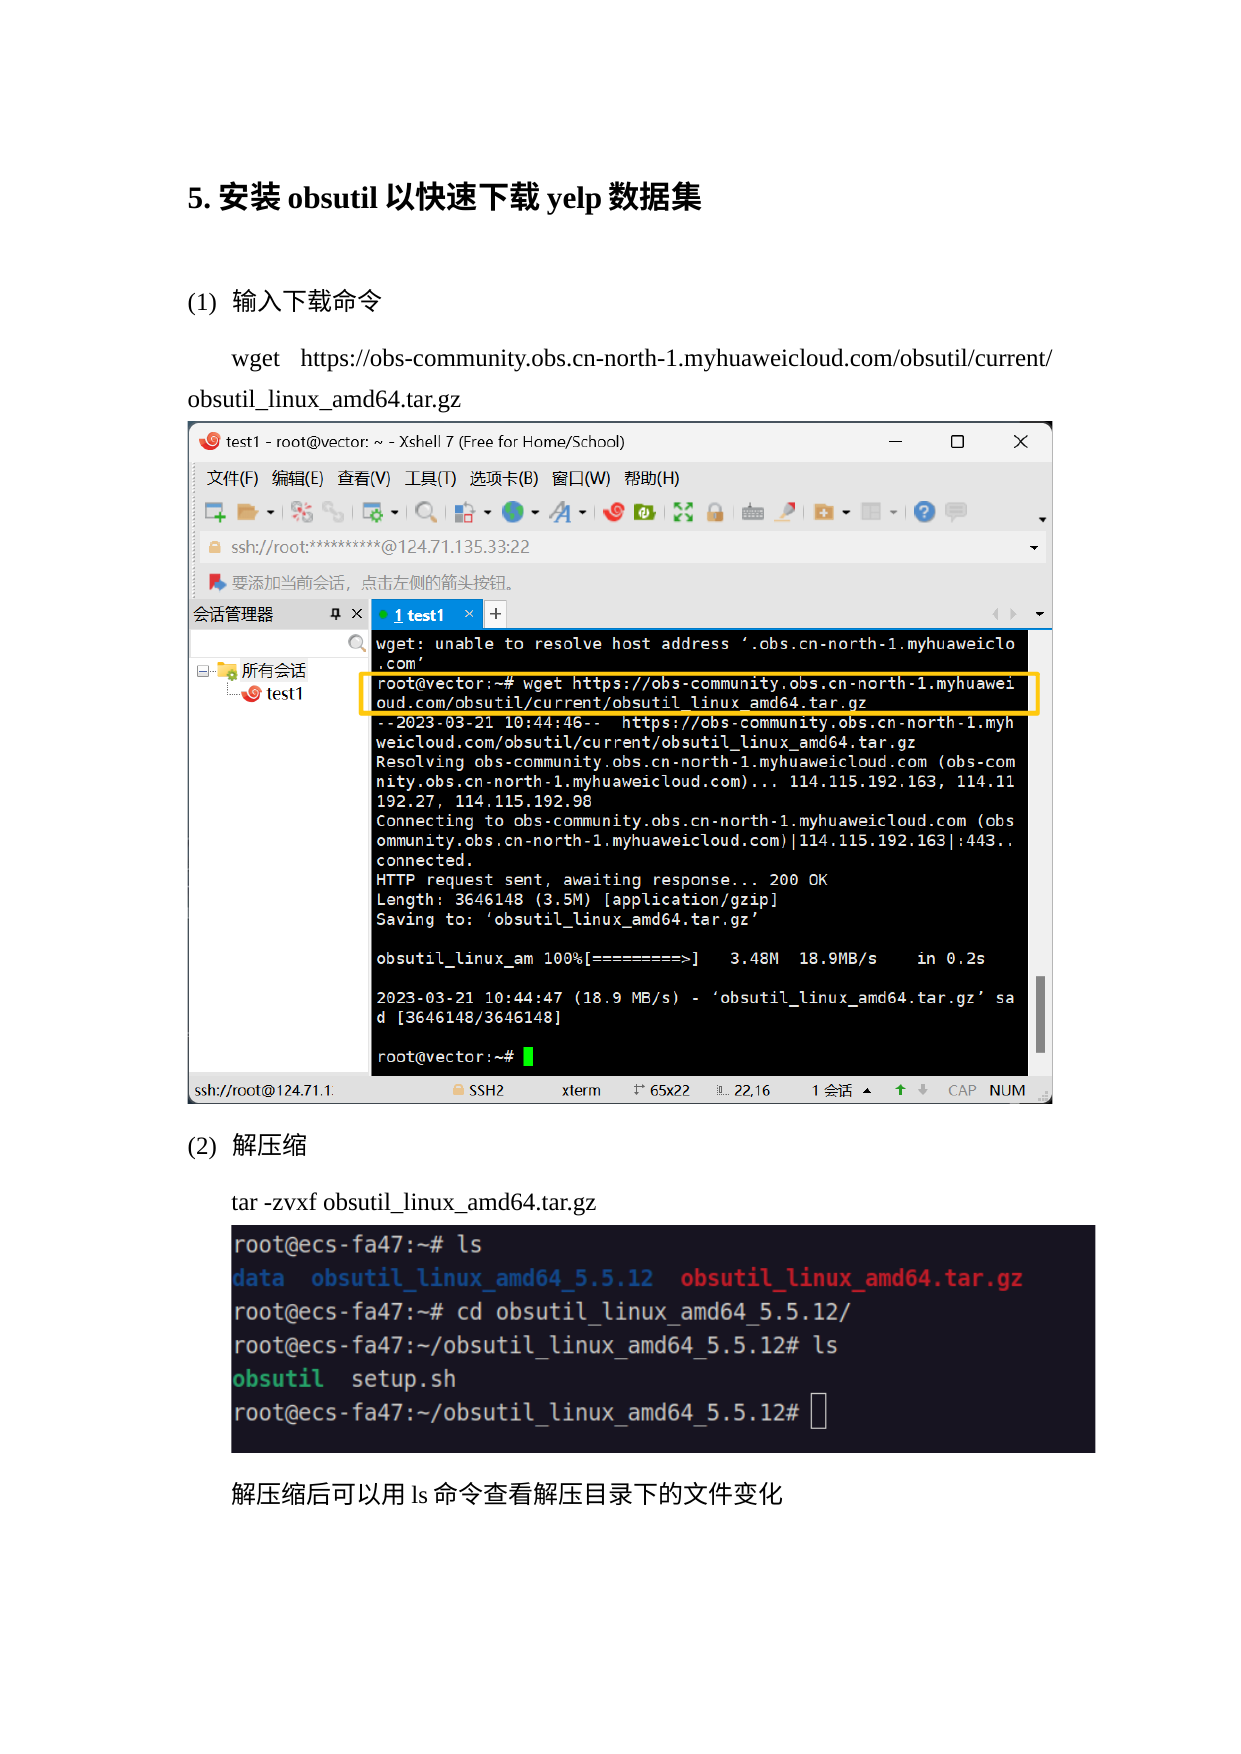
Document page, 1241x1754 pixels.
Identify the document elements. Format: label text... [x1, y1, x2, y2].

subtitle 5. 安装obsutil以快速下载yelp数据集 [187, 162, 1053, 227]
text wget https://obs-community.obs.cn-north-1.myhuaweicloud.com/obsutil/current/obsutil_linux_amd64.tar.gz [187, 341, 1053, 414]
picture [231, 1225, 1096, 1453]
text 解压缩后可以用ls命令查看解压目录下的文件变化 [187, 1460, 1053, 1525]
picture [187, 421, 1053, 1104]
text tar -zvxf obsutil_linux_amd64.tar.gz [187, 1186, 1053, 1218]
list 解压缩 [187, 1111, 1053, 1176]
list 输入下载命令 [187, 267, 1053, 332]
